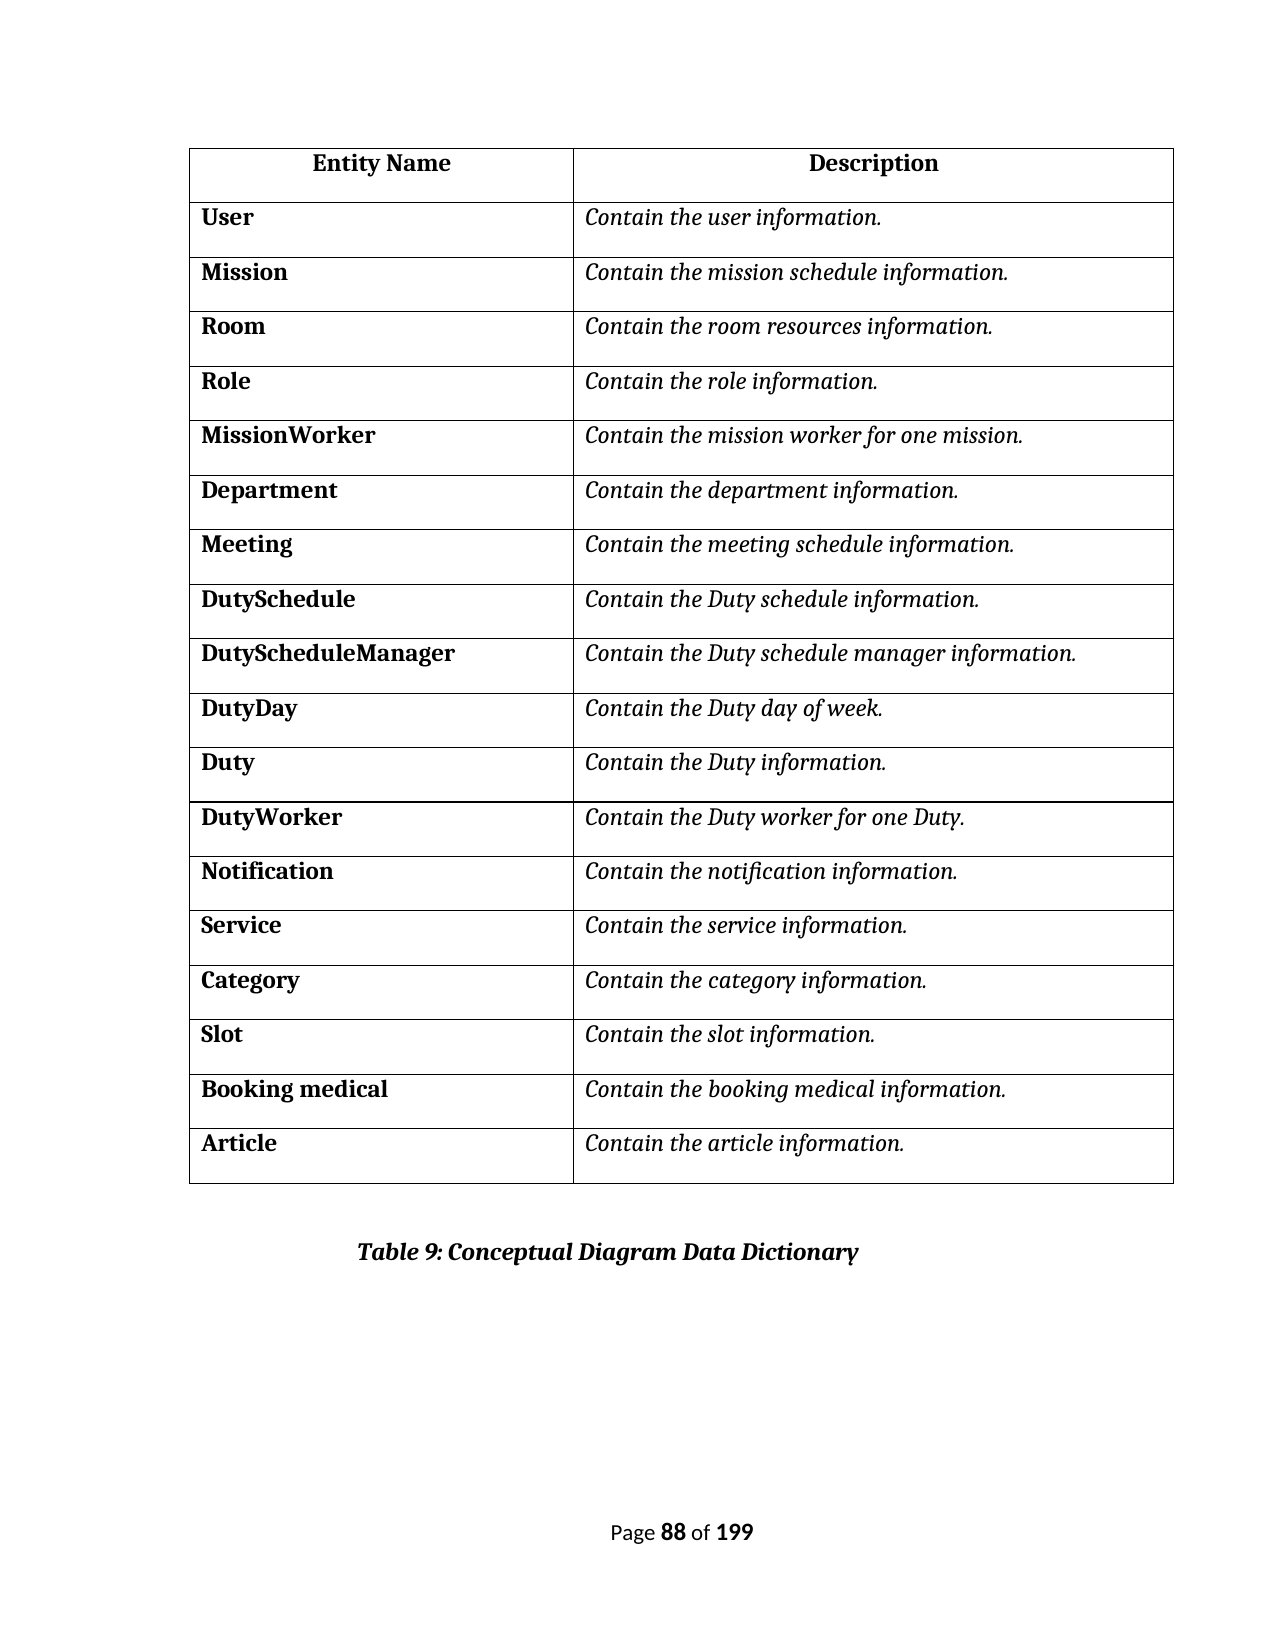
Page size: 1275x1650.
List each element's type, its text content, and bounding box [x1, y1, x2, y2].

table_cell Contain the category information. [574, 966, 1173, 1019]
table_cell Booking medical [190, 1075, 573, 1128]
table_cell DutyWorker [190, 803, 573, 856]
table_cell User [190, 203, 573, 257]
table_cell Contain the Duty information. [574, 748, 1173, 801]
table_cell DutyDay [190, 694, 573, 747]
table_cell Contain the mission worker for one mission. [574, 421, 1173, 474]
table_cell Slot [190, 1020, 573, 1074]
table_cell Mission [190, 258, 573, 311]
text Table 9: Conceptual Diagram Data Dictionary [282, 1238, 1157, 1266]
table_cell Contain the room resources information. [574, 312, 1173, 366]
table_cell Contain the department information. [574, 476, 1173, 529]
table_cell Contain the meeting schedule information. [574, 530, 1173, 583]
table_cell Contain the article information. [574, 1129, 1173, 1183]
table_cell Contain the mission schedule information. [574, 258, 1173, 311]
table_cell Contain the notification information. [574, 857, 1173, 910]
table_cell DutyScheduleManager [190, 639, 573, 692]
table_cell DutySchedule [190, 585, 573, 638]
table_cell Contain the role information. [574, 367, 1173, 420]
table_cell Contain the booking medical information. [574, 1075, 1173, 1128]
table_cell Department [190, 476, 573, 529]
table_cell Article [190, 1129, 573, 1183]
table_cell Role [190, 367, 573, 420]
table_cell Duty [190, 748, 573, 801]
table_cell Contain the Duty schedule information. [574, 585, 1173, 638]
table_cell Entity Name [190, 149, 573, 202]
table_cell Meeting [190, 530, 573, 583]
table_cell Contain the Duty schedule manager information. [574, 639, 1173, 692]
table_cell Contain the Duty worker for one Duty. [574, 803, 1173, 856]
table_cell Contain the user information. [574, 203, 1173, 257]
table_cell Room [190, 312, 573, 366]
table_cell MissionWorker [190, 421, 573, 474]
table_cell Contain the service information. [574, 911, 1173, 965]
table_cell Service [190, 911, 573, 965]
table_cell Description [574, 149, 1173, 202]
table_cell Contain the slot information. [574, 1020, 1173, 1074]
table_cell Contain the Duty day of week. [574, 694, 1173, 747]
table_cell Category [190, 966, 573, 1019]
table_cell Notification [190, 857, 573, 910]
